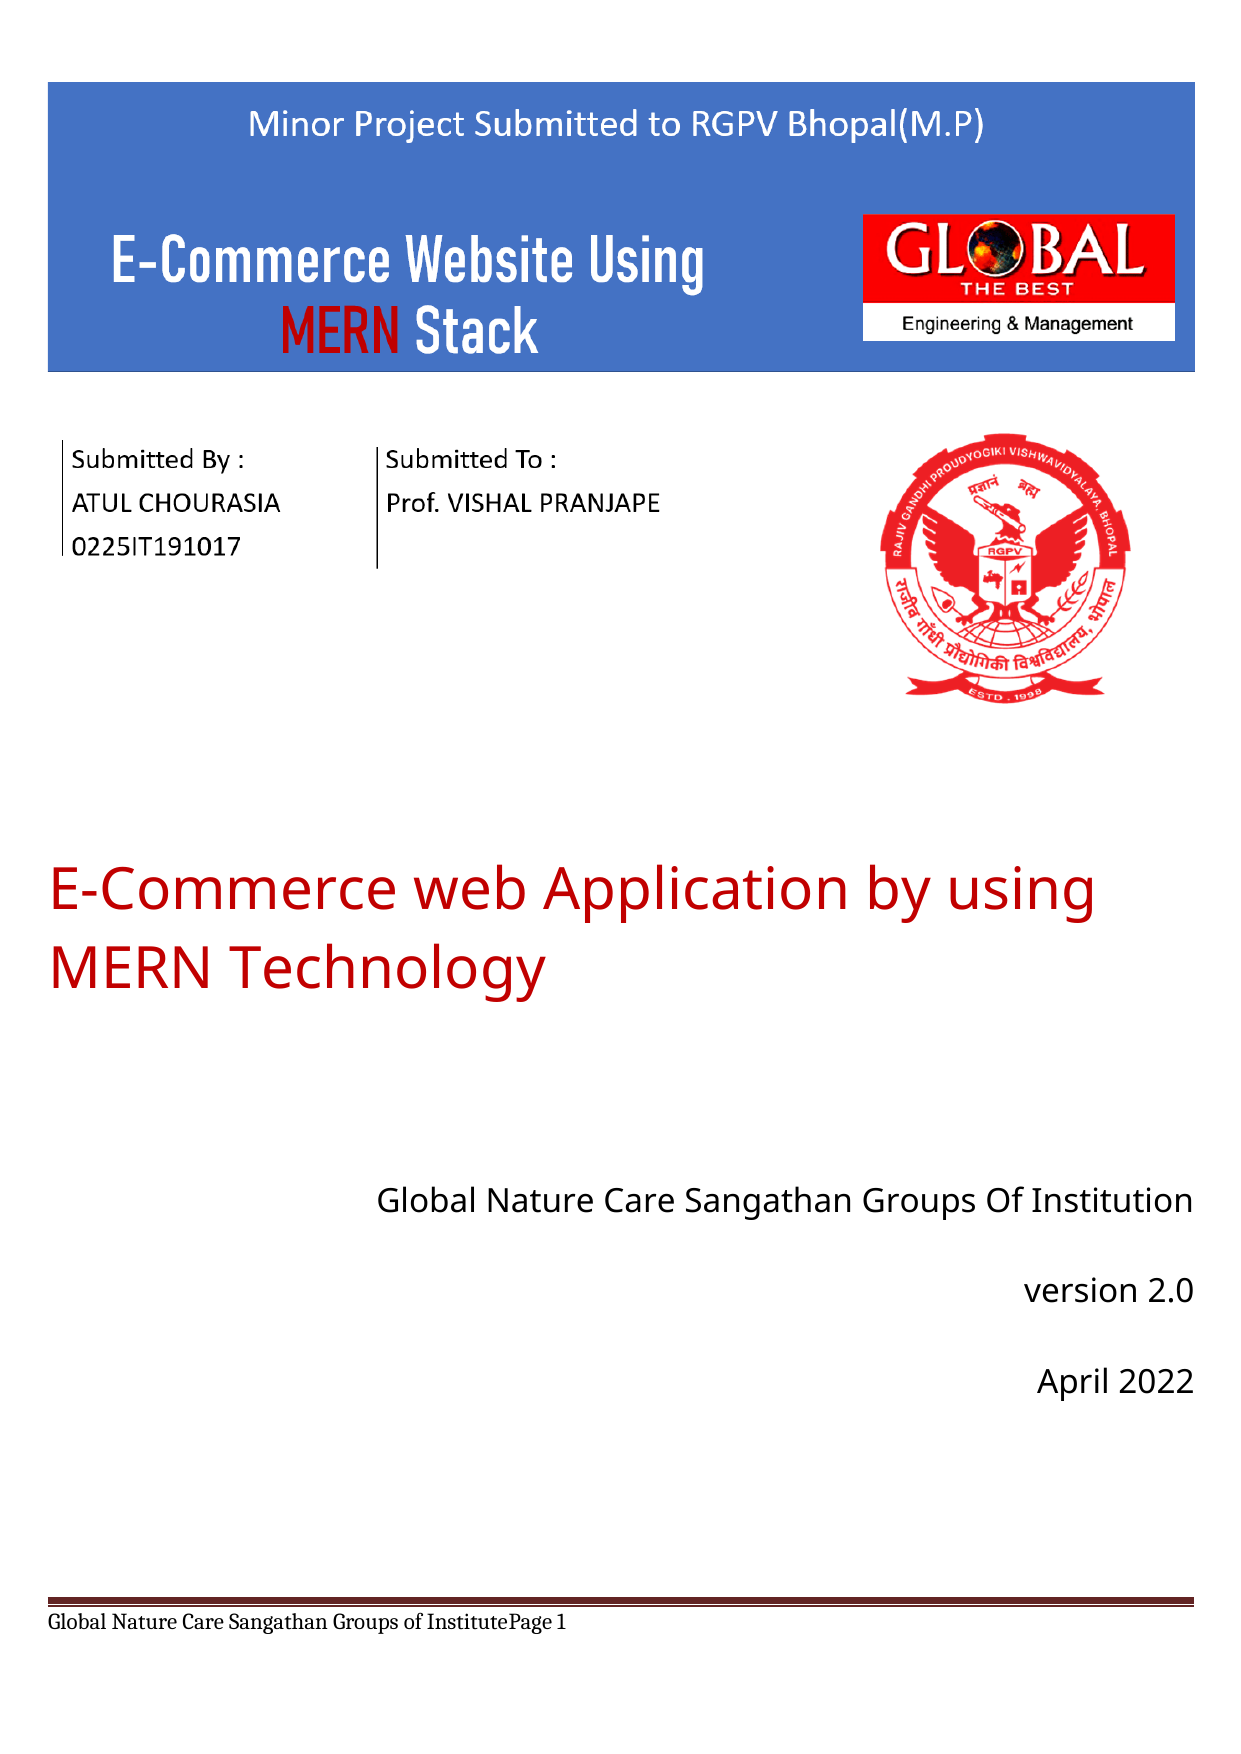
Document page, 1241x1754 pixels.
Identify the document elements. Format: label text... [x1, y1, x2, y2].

picture [47, 82, 1195, 751]
text version 2.0 [48, 1267, 1194, 1313]
text MERN Technology [48, 927, 1194, 1006]
text Global Nature Care Sangathan Groups Of Institution [48, 1176, 1194, 1222]
text E-Commerce web Application by using [48, 847, 1194, 927]
text April 2022 [48, 1358, 1194, 1403]
